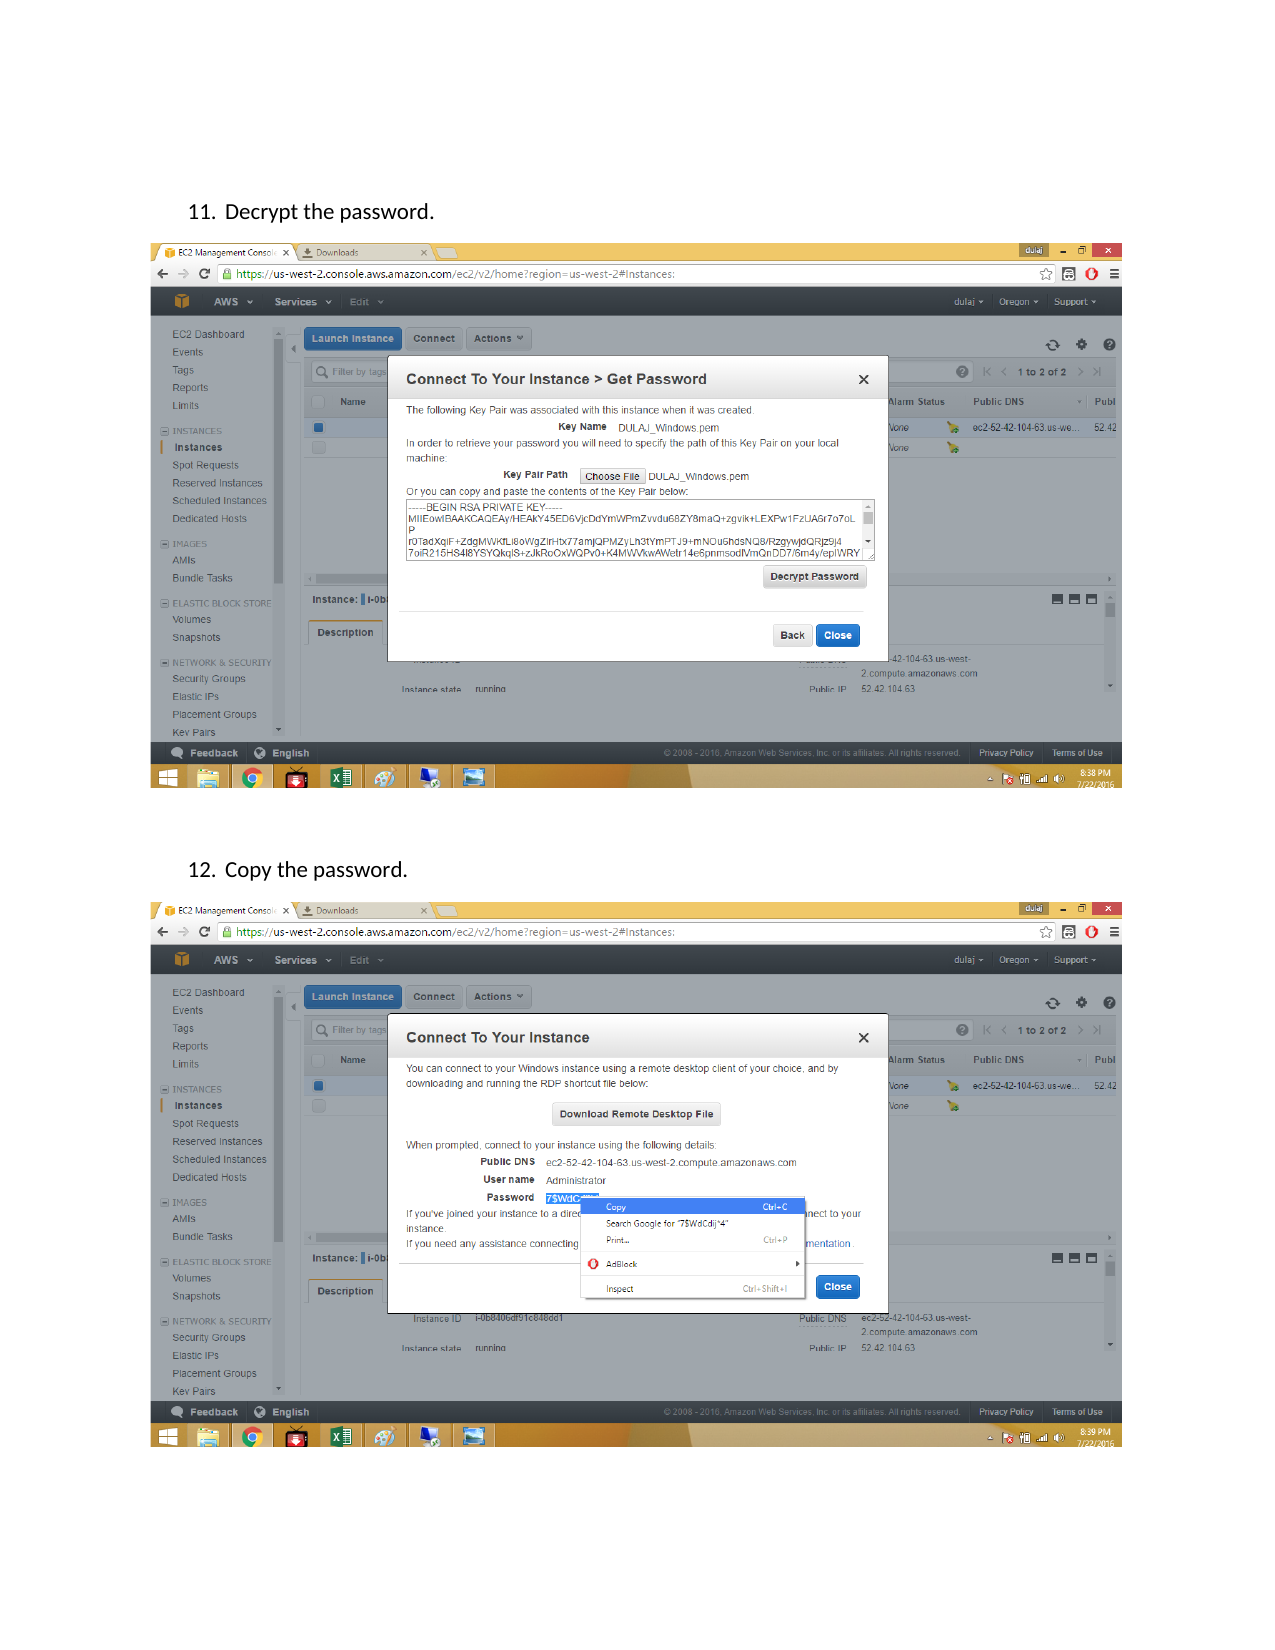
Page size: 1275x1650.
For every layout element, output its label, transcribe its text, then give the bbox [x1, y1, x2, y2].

list Copy the password. [187, 855, 1125, 883]
picture [150, 902, 1122, 1446]
picture [150, 243, 1122, 787]
list Decrypt the password. [187, 197, 1125, 225]
